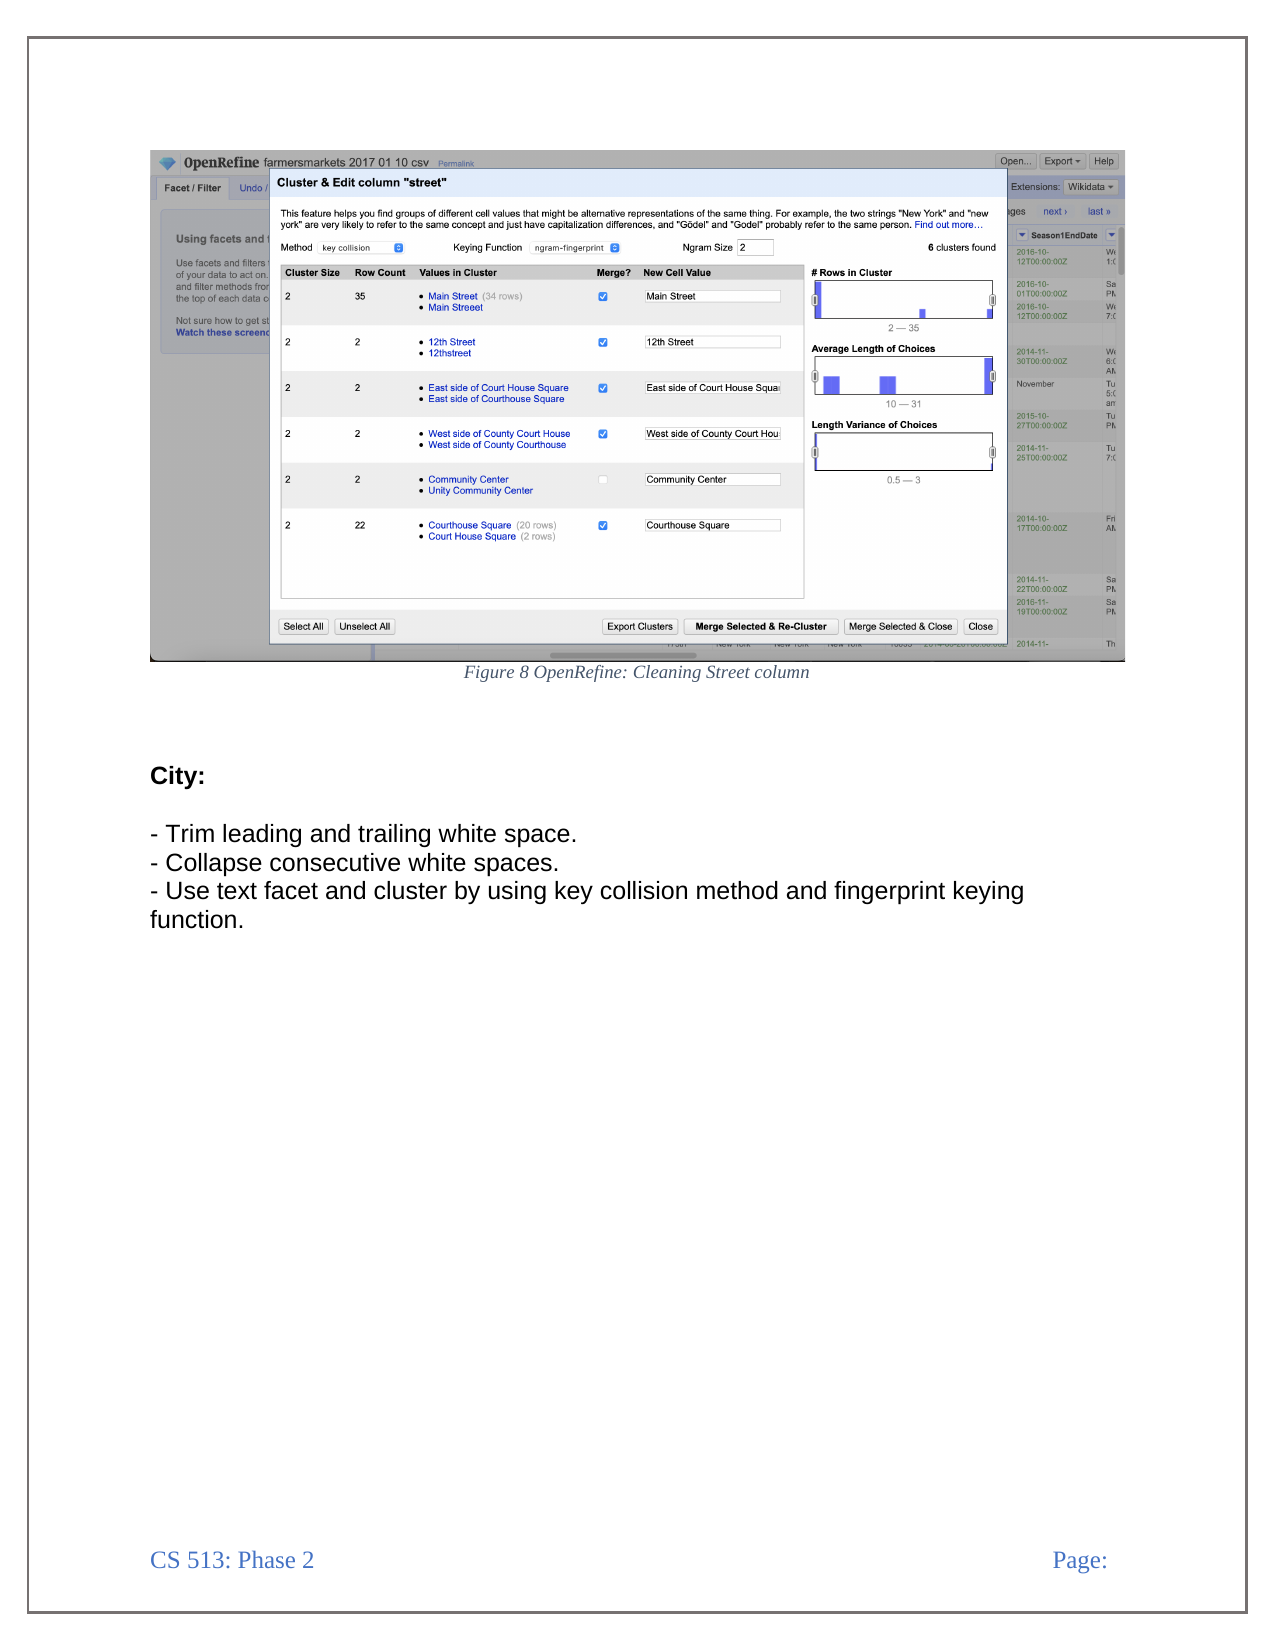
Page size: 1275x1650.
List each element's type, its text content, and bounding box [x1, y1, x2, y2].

text Figure 8 OpenRefine: Cleaning Street column [150, 662, 1125, 683]
picture [150, 150, 1125, 662]
text - Collapse consecutive white spaces. [150, 848, 1125, 876]
text City: [150, 761, 1125, 790]
text - Use text facet and cluster by using key collision method and fingerprint keying function. [150, 876, 1125, 934]
text - Trim leading and trailing white space. [150, 819, 1125, 848]
